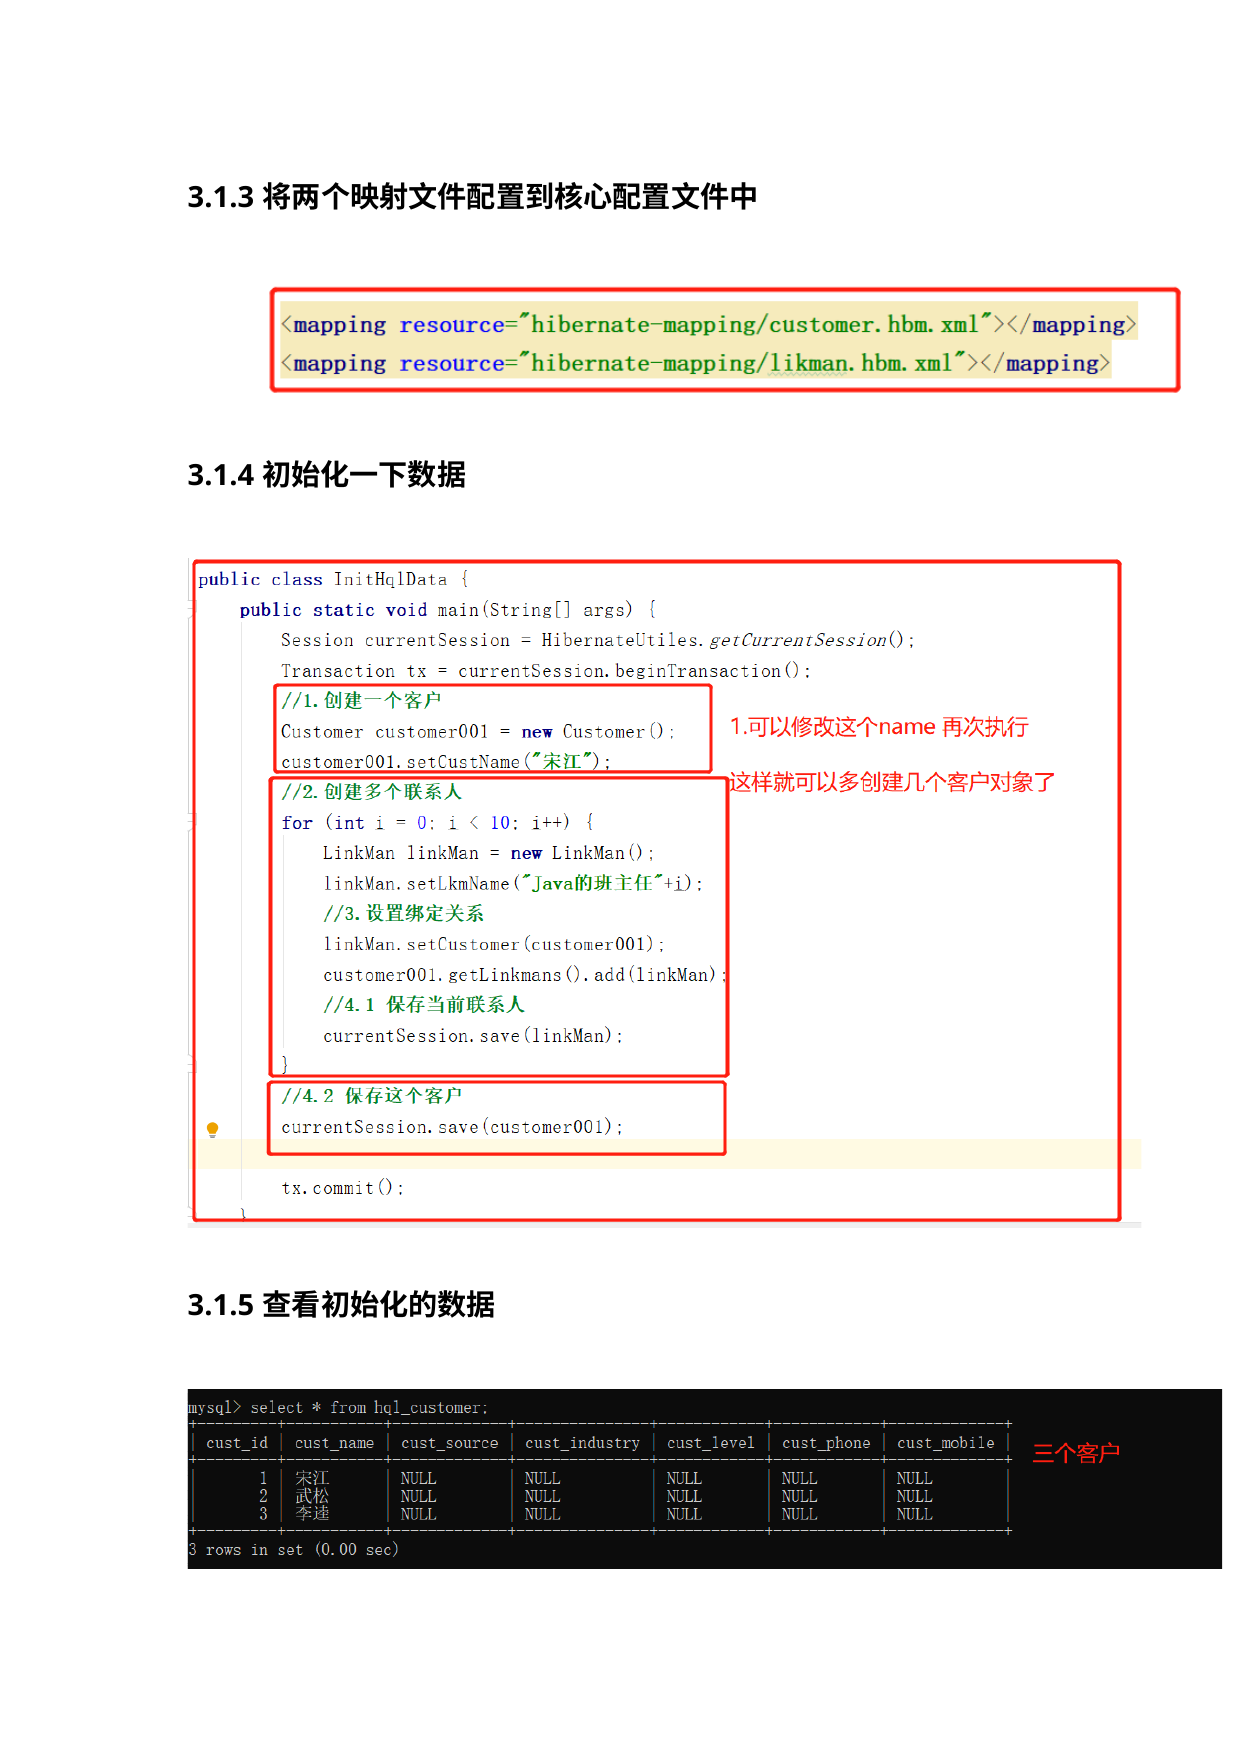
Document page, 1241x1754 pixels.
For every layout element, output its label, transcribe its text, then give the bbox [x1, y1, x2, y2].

picture [187, 558, 1142, 1228]
subtitle 将两个映射文件配置到核心配置文件中 [187, 162, 1053, 227]
picture [187, 1389, 1223, 1569]
subtitle 3.1.4 初始化一下数据 [187, 440, 1053, 505]
picture [262, 280, 1187, 401]
subtitle 查看初始化的数据 [187, 1271, 1053, 1336]
